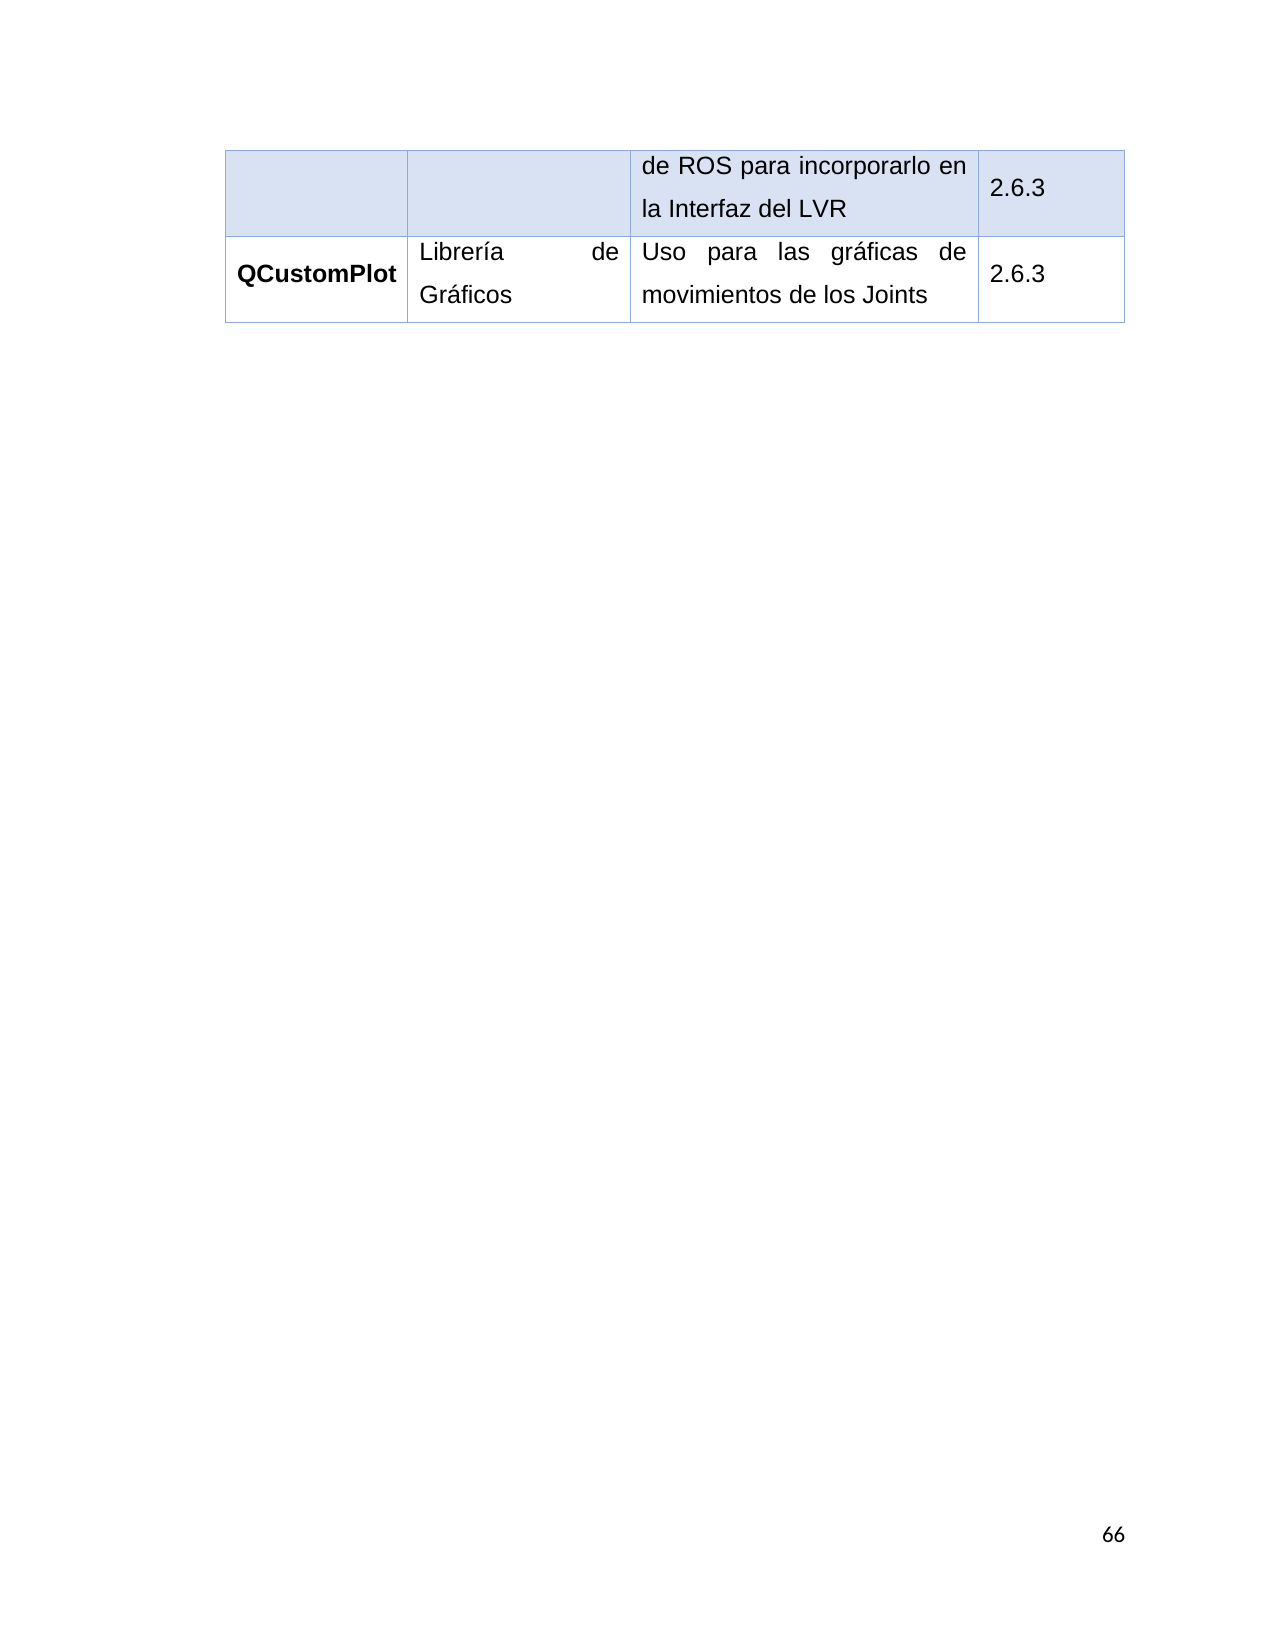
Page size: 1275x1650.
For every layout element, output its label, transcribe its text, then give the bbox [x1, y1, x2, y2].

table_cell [979, 151, 1124, 236]
table_cell Librería de Gráficos [408, 237, 630, 322]
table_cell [408, 151, 630, 236]
table_cell RViz [226, 151, 407, 236]
table_cell QCustomPlot [226, 237, 407, 322]
table_cell 2.6.3 [979, 237, 1124, 322]
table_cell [631, 151, 978, 236]
table_cell Uso para las gráficas de movimientos de los Joints [631, 237, 978, 322]
